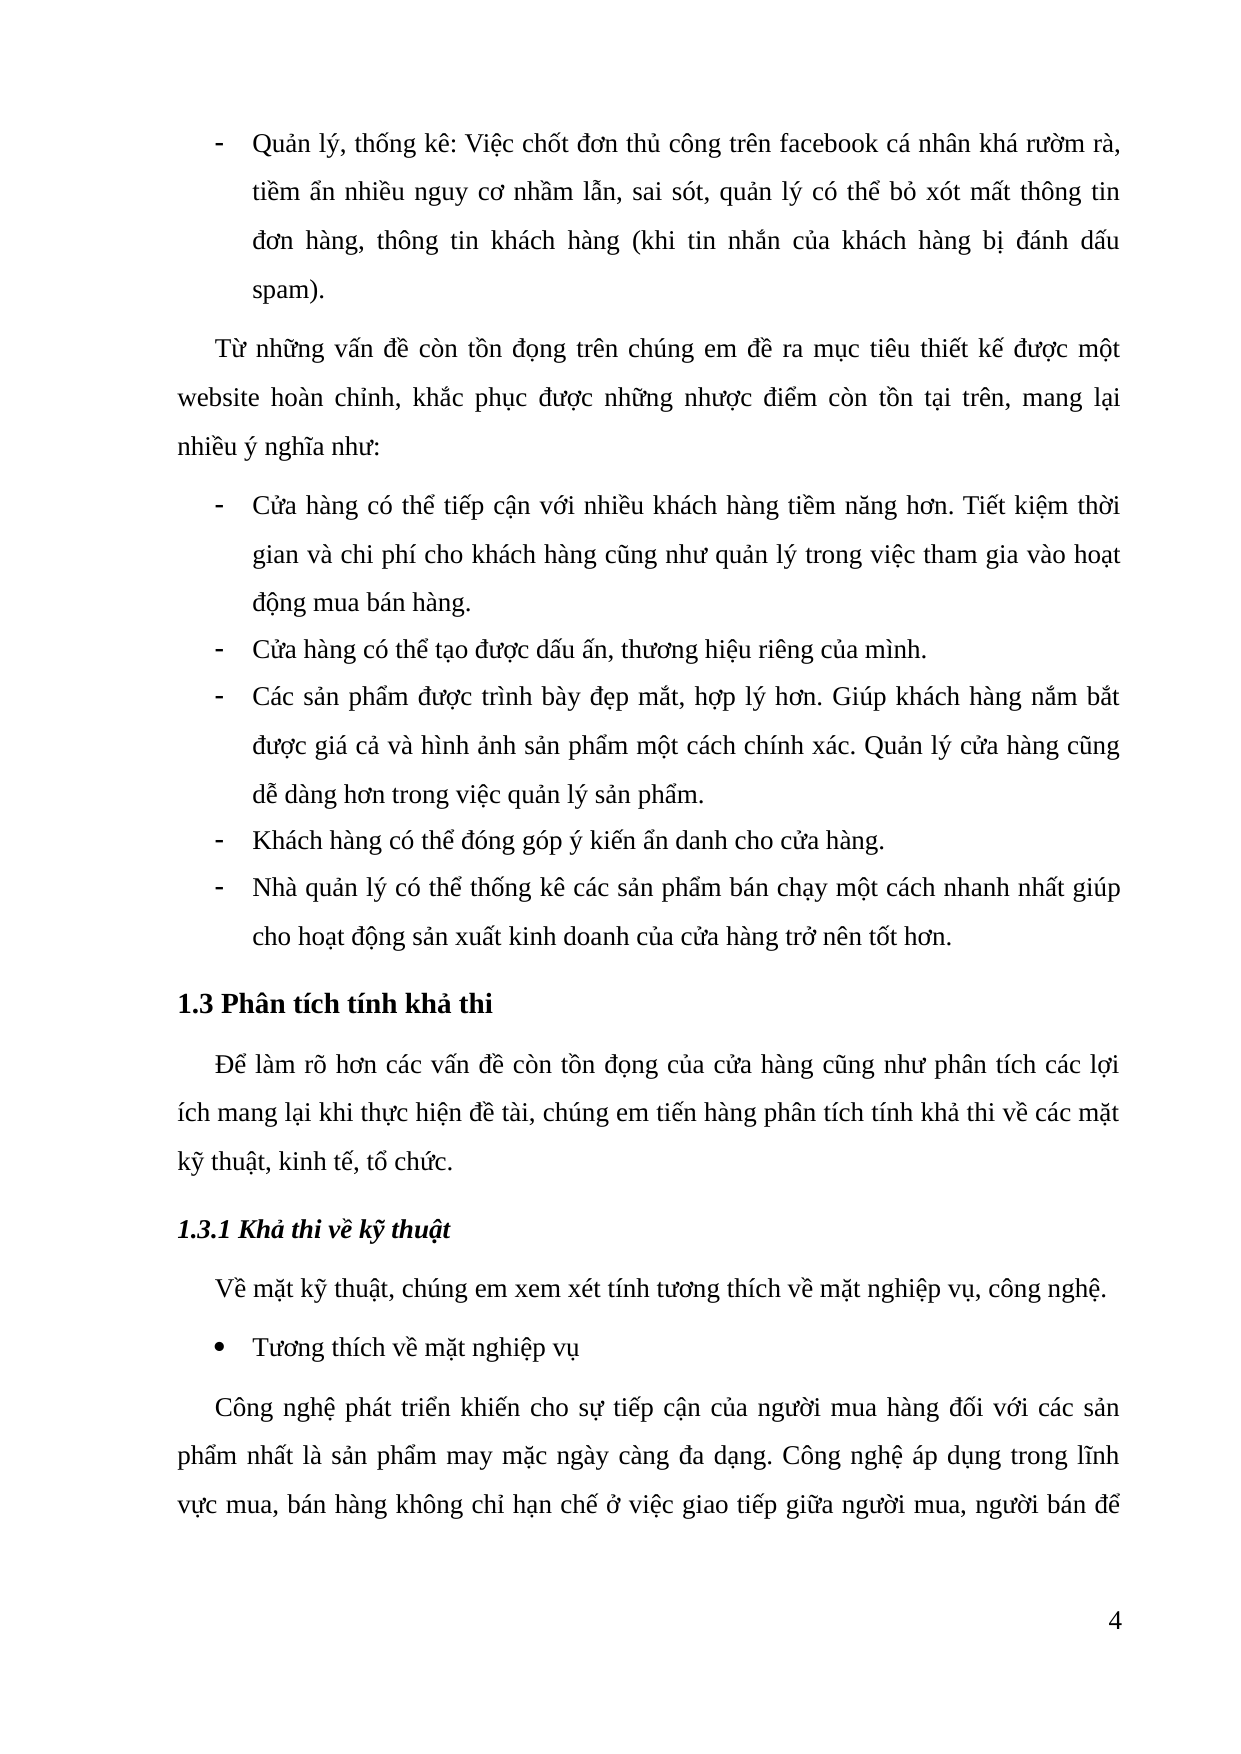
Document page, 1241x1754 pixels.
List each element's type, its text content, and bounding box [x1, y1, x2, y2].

list Các sản phẩm được trình bày đẹp mắt, hợp lý hơn. Giúp khách hàng nắm bắt được giá cả và hình ảnh sản phẩm một cách chính xác. Quản lý cửa hàng cũng dễ dàng hơn trong việc quản lý sản phẩm. [214, 677, 1122, 812]
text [177, 1388, 1122, 1523]
list Khách hàng có thể đóng góp ý kiến ẩn danh cho cửa hàng. [214, 821, 1122, 859]
list Nhà quản lý có thể thống kê các sản phẩm bán chạy một cách nhanh nhất giúp cho hoạt động sản xuất kinh doanh của cửa hàng trở nên tốt hơn. [214, 868, 1122, 954]
list Cửa hàng có thể tạo được dấu ấn, thương hiệu riêng của mình. [214, 630, 1122, 668]
list Cửa hàng có thể tiếp cận với nhiều khách hàng tiềm năng hơn. Tiết kiệm thời gian và chi phí cho khách hàng cũng như quản lý trong việc tham gia vào hoạt động mua bán hàng. [214, 486, 1122, 621]
text Để làm rõ hơn các vấn đề còn tồn đọng của cửa hàng cũng như phân tích các lợi ích mang lại khi thực hiện đề tài, chúng em tiến hàng phân tích tính khả thi về các mặt kỹ thuật, kinh tế, tổ chức. [177, 1044, 1122, 1179]
text Về mặt kỹ thuật, chúng em xem xét tính tương thích về mặt nghiệp vụ, công nghệ. [177, 1269, 1122, 1306]
list Quản lý, thống kê: Việc chốt đơn thủ công trên facebook cá nhân khá rườm rà, tiềm ẩn nhiều nguy cơ nhầm lẫn, sai sót, quản lý có thể bỏ xót mất thông tin đơn hàng, thông tin khách hàng (khi tin nhắn của khách hàng bị đánh dấu spam). [214, 124, 1122, 307]
list Tương thích về mặt nghiệp vụ [214, 1328, 1122, 1366]
subtitle Khả thi về kỹ thuật [177, 1210, 1122, 1247]
text Từ những vấn đề còn tồn đọng trên chúng em đề ra mục tiêu thiết kế được một website hoàn chỉnh, khắc phục được những nhược điểm còn tồn tại trên, mang lại nhiều ý nghĩa như: [177, 329, 1122, 464]
subtitle Phân tích tính khả thi [177, 984, 1122, 1022]
